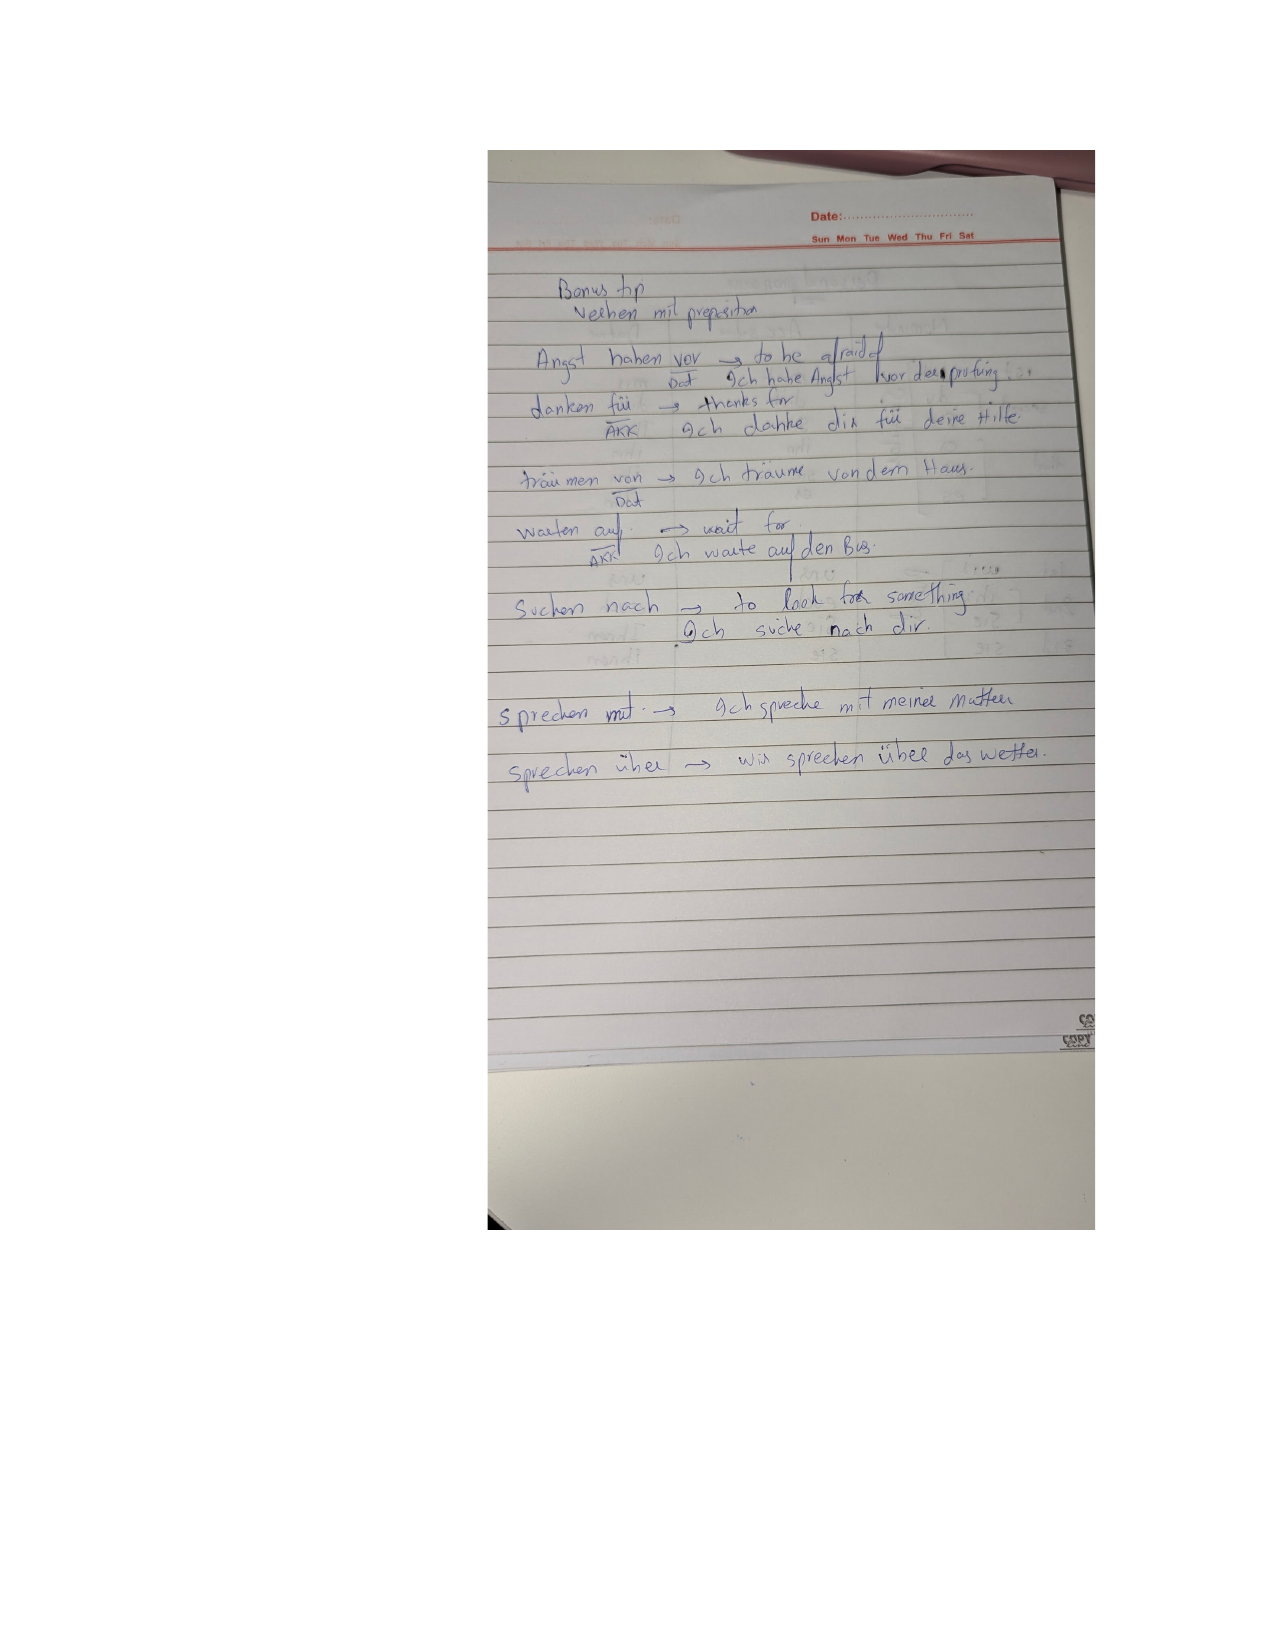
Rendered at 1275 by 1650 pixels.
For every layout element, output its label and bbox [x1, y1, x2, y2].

picture [487, 150, 1096, 1230]
